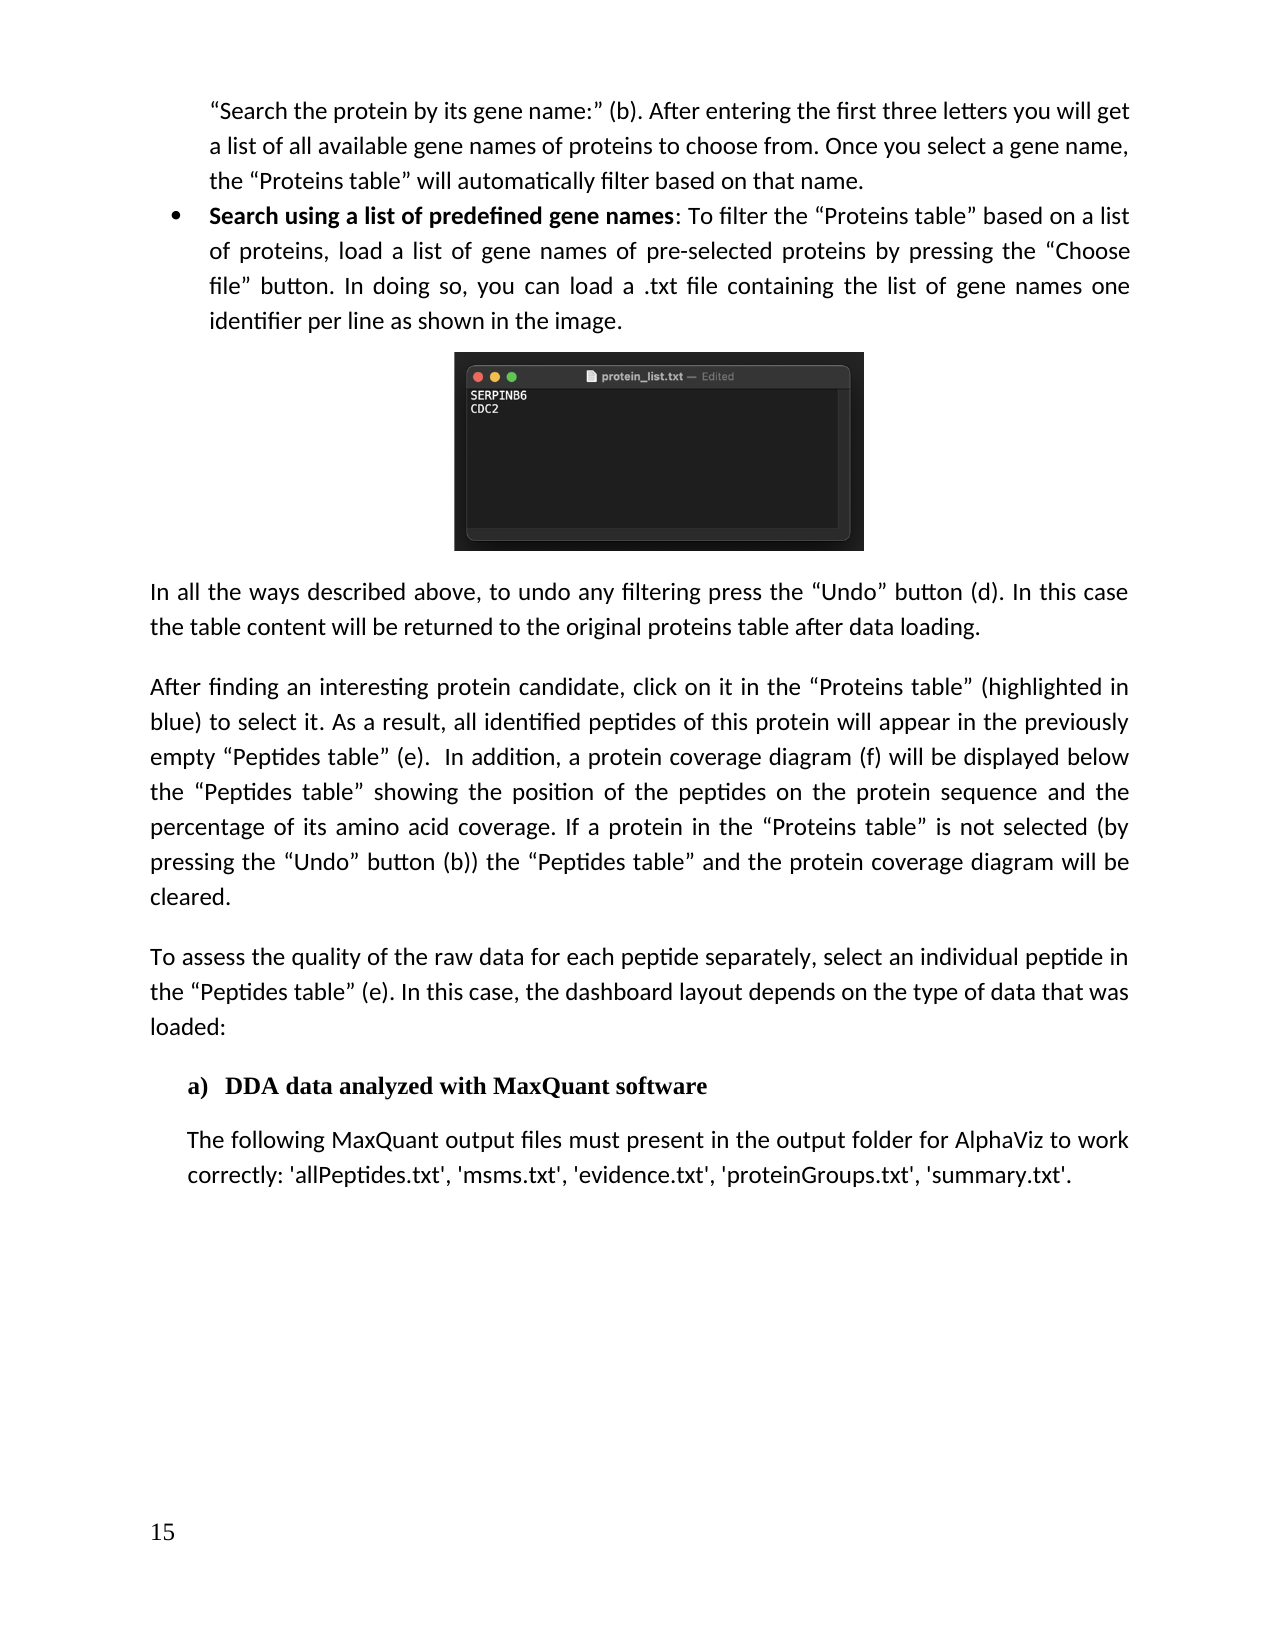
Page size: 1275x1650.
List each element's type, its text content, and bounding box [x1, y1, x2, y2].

text The following MaxQuant output files must present in the output folder for AlphaViz to work correctly: 'allPeptides.txt', 'msms.txt', 'evidence.txt', 'proteinGroups.txt', 'summary.txt'. [179, 1124, 1131, 1190]
subtitle DDA data analyzed with MaxQuant software [187, 1071, 1131, 1099]
text In all the ways described above, to undo any filtering press the “Undo” button (d). In this case the table content will be returned to the original proteins table after data loading. [150, 576, 1131, 641]
text To assess the quality of the raw data for each peptide separately, select an individual peptide in the “Peptides table” (e). In this case, the dashboard layout depends on the type of data that was loaded: [150, 941, 1131, 1041]
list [172, 95, 1131, 195]
picture [454, 352, 864, 551]
list Search using a list of predefined gene names: To filter the “Proteins table” based on a list of proteins, load a list of gene names of pre-selected proteins by pressing the “Choose file” button. In doing so, you can load a .txt file containing the list of gene names one identifier per line as shown in the image. [172, 200, 1131, 335]
text After finding an interesting protein candidate, click on it in the “Proteins table” (highlighted in blue) to select it. As a result, all identified peptides of this protein will appear in the previously empty “Peptides table” (e). In addition, a protein coverage diagram (f) will be displayed below the “Peptides table” showing the position of the peptides on the protein sequence and the percentage of its amino acid coverage. If a protein in the “Proteins table” is not selected (by pressing the “Undo” button (b)) the “Peptides table” and the protein coverage diagram will be cleared. [150, 671, 1131, 911]
